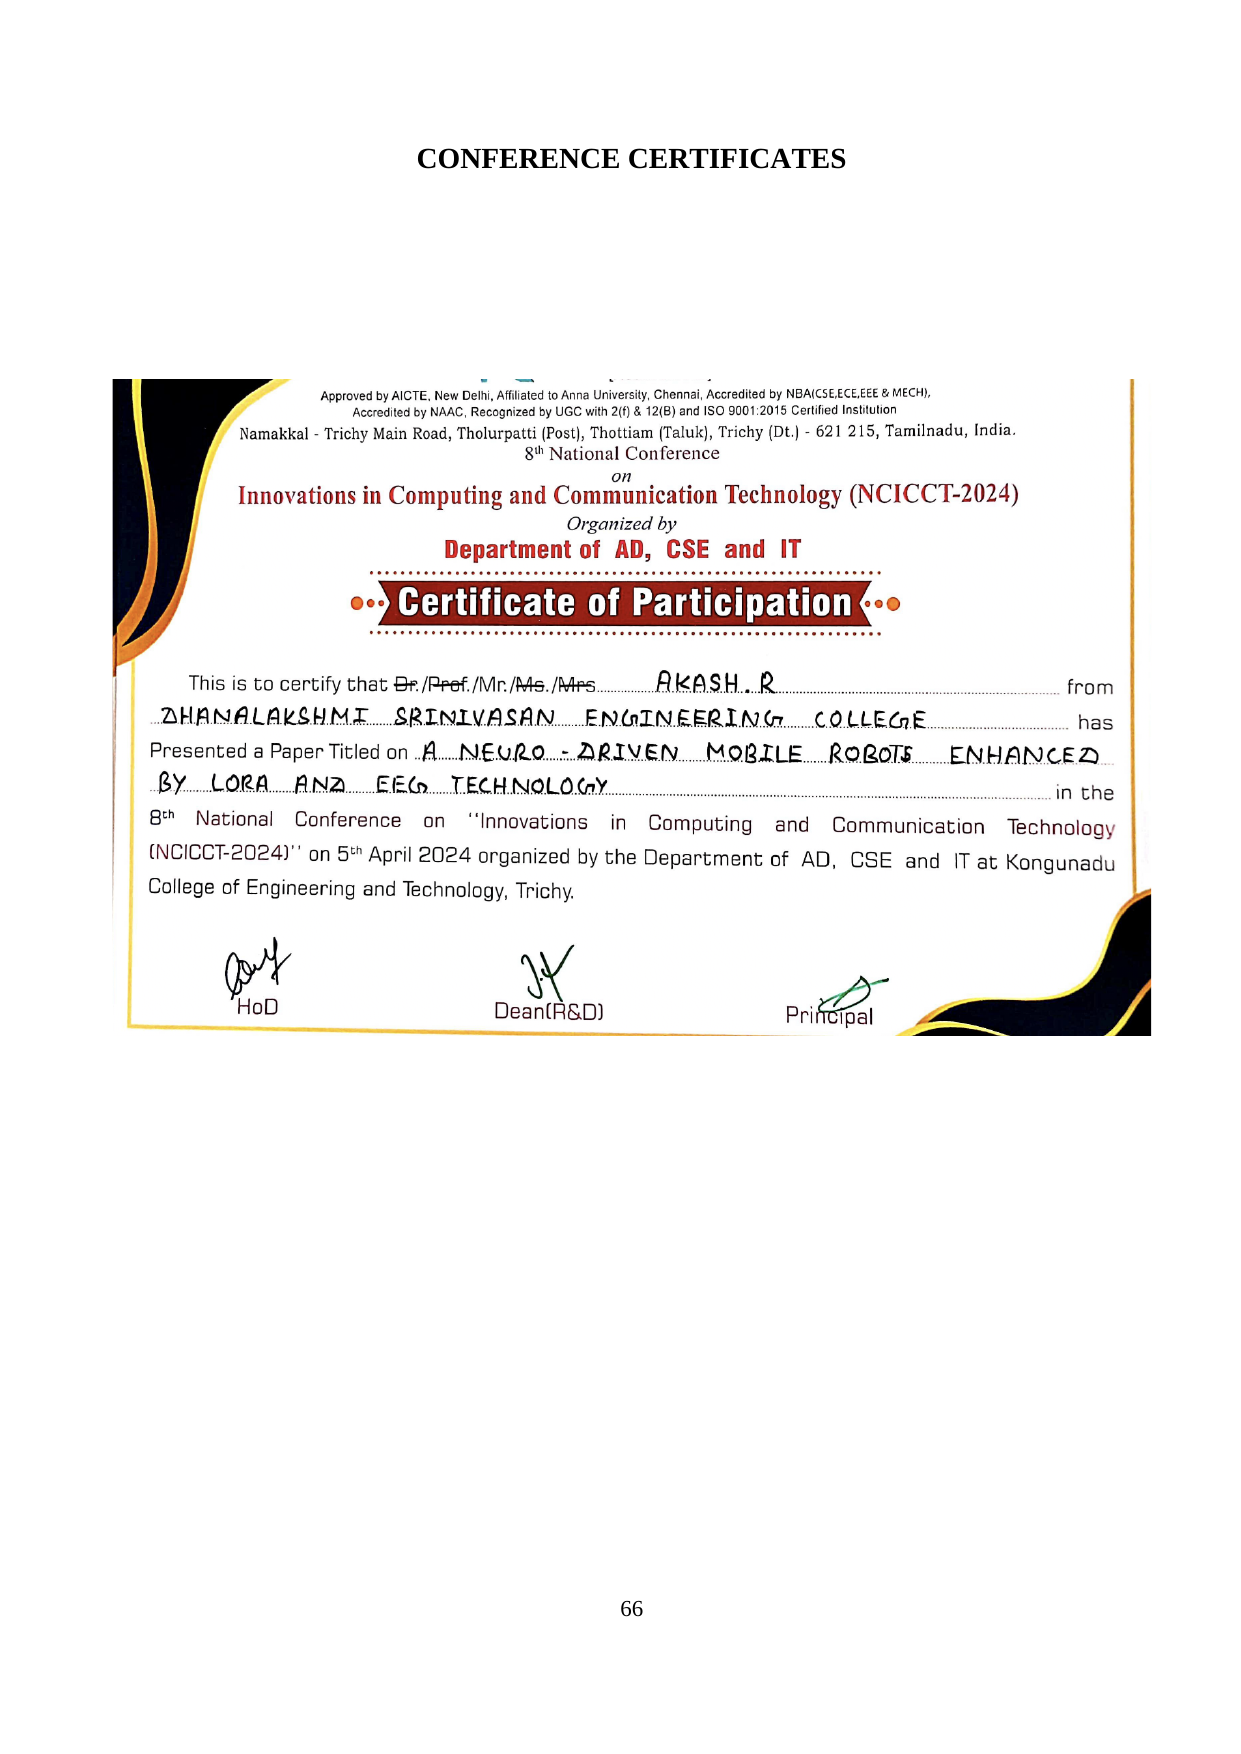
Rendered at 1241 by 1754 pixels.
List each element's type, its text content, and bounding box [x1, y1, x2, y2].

picture [112, 379, 1152, 1036]
text CONFERENCE CERTIFICATES [112, 142, 1151, 175]
